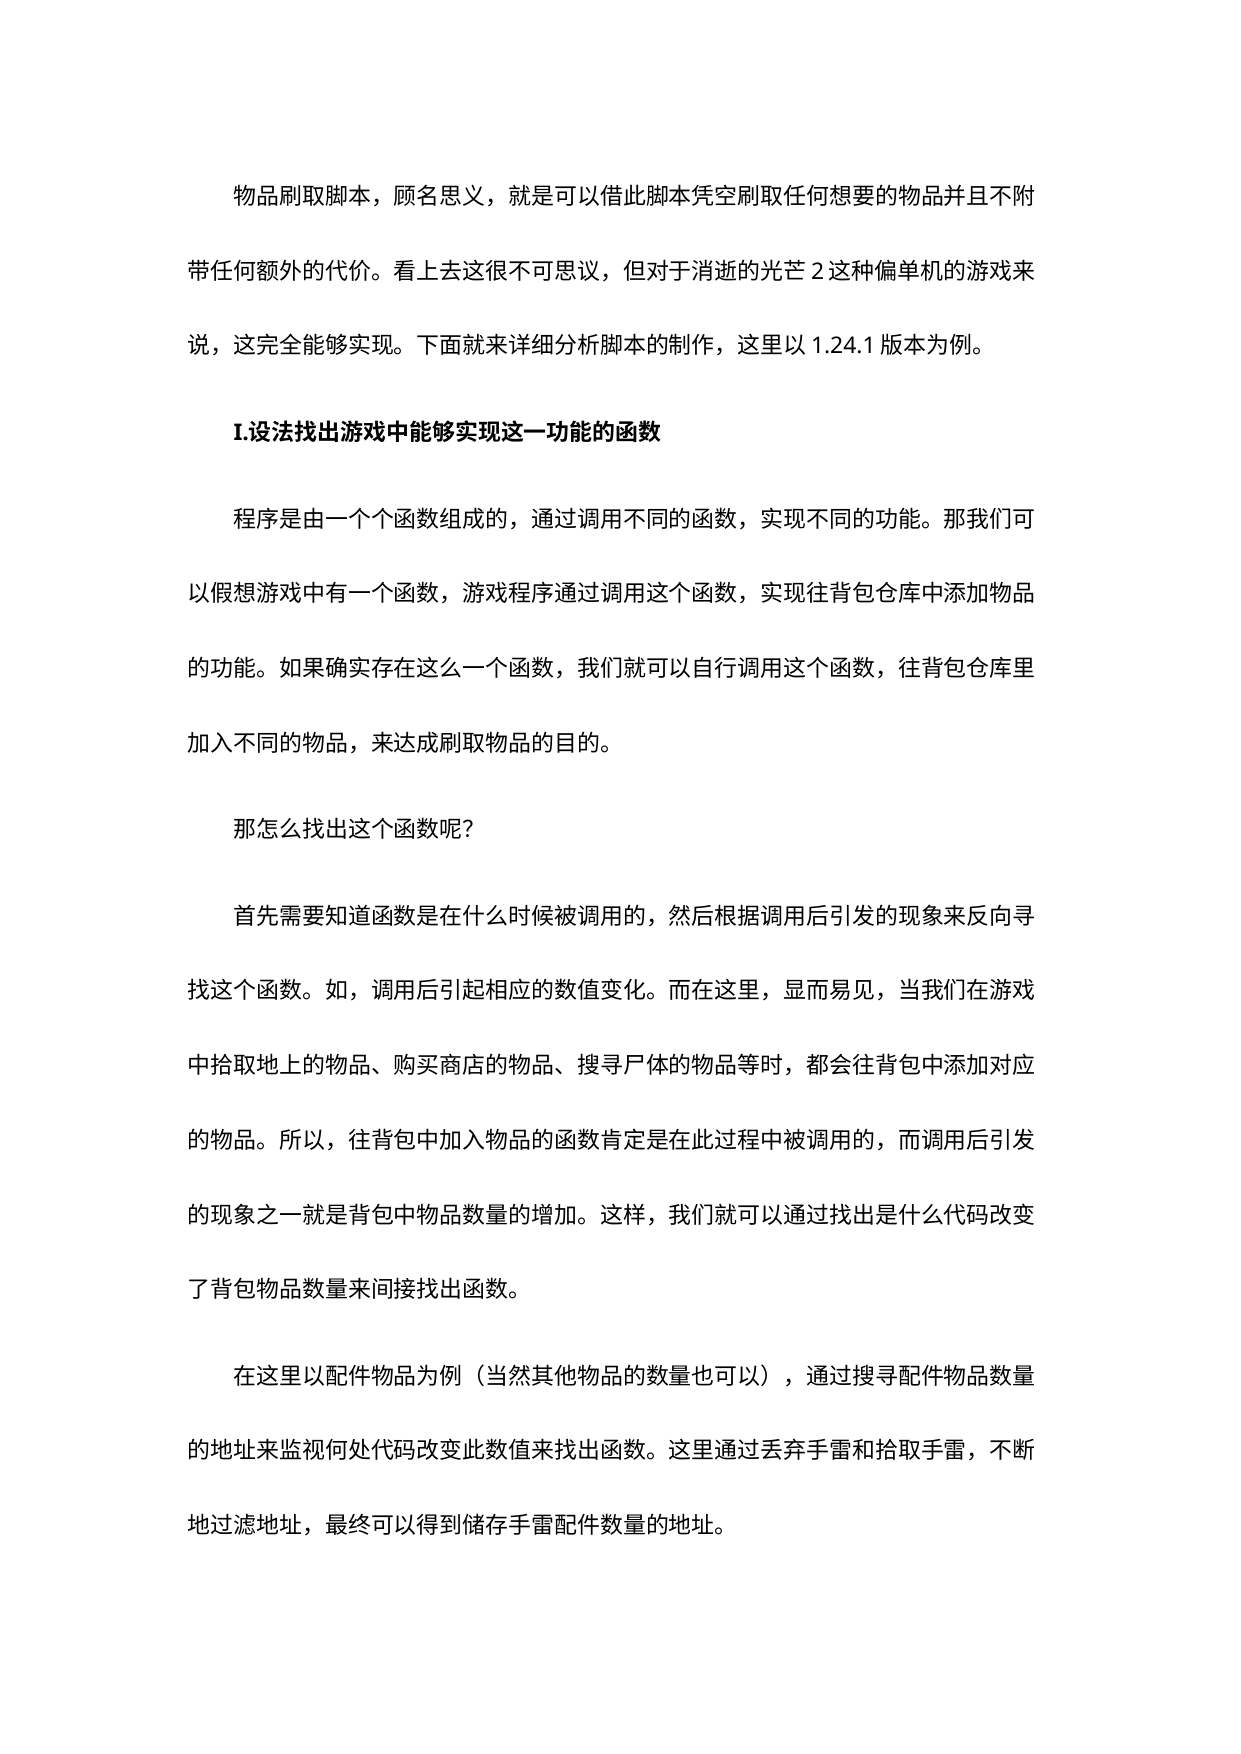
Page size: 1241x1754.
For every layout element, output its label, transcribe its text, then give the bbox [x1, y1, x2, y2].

text 首先需要知道函数是在什么时候被调用的，然后根据调用后引发的现象来反向寻找这个函数。如，调用后引起相应的数值变化。而在这里，显而易见，当我们在游戏中拾取地上的物品、购买商店的物品、搜寻尸体的物品等时，都会往背包中添加对应的物品。所以，往背包中加入物品的函数肯定是在此过程中被调用的，而调用后引发的现象之一就是背包中物品数量的增加。这样，我们就可以通过找出是什么代码改变了背包物品数量来间接找出函数。 [187, 882, 1053, 1320]
text 程序是由一个个函数组成的，通过调用不同的函数，实现不同的功能。那我们可以假想游戏中有一个函数，游戏程序通过调用这个函数，实现往背包仓库中添加物品的功能。如果确实存在这么一个函数，我们就可以自行调用这个函数，往背包仓库里加入不同的物品，来达成刷取物品的目的。 [187, 485, 1053, 774]
text 那怎么找出这个函数呢？ [187, 795, 1053, 860]
text I.设法找出游戏中能够实现这一功能的函数 [187, 398, 1053, 463]
text 在这里以配件物品为例（当然其他物品的数量也可以），通过搜寻配件物品数量的地址来监视何处代码改变此数值来找出函数。这里通过丢弃手雷和拾取手雷，不断地过滤地址，最终可以得到储存手雷配件数量的地址。 [187, 1342, 1053, 1556]
text 物品刷取脚本，顾名思义，就是可以借此脚本凭空刷取任何想要的物品并且不附带任何额外的代价。看上去这很不可思议，但对于消逝的光芒2这种偏单机的游戏来说，这完全能够实现。下面就来详细分析脚本的制作，这里以1.24.1版本为例。 [187, 162, 1053, 376]
